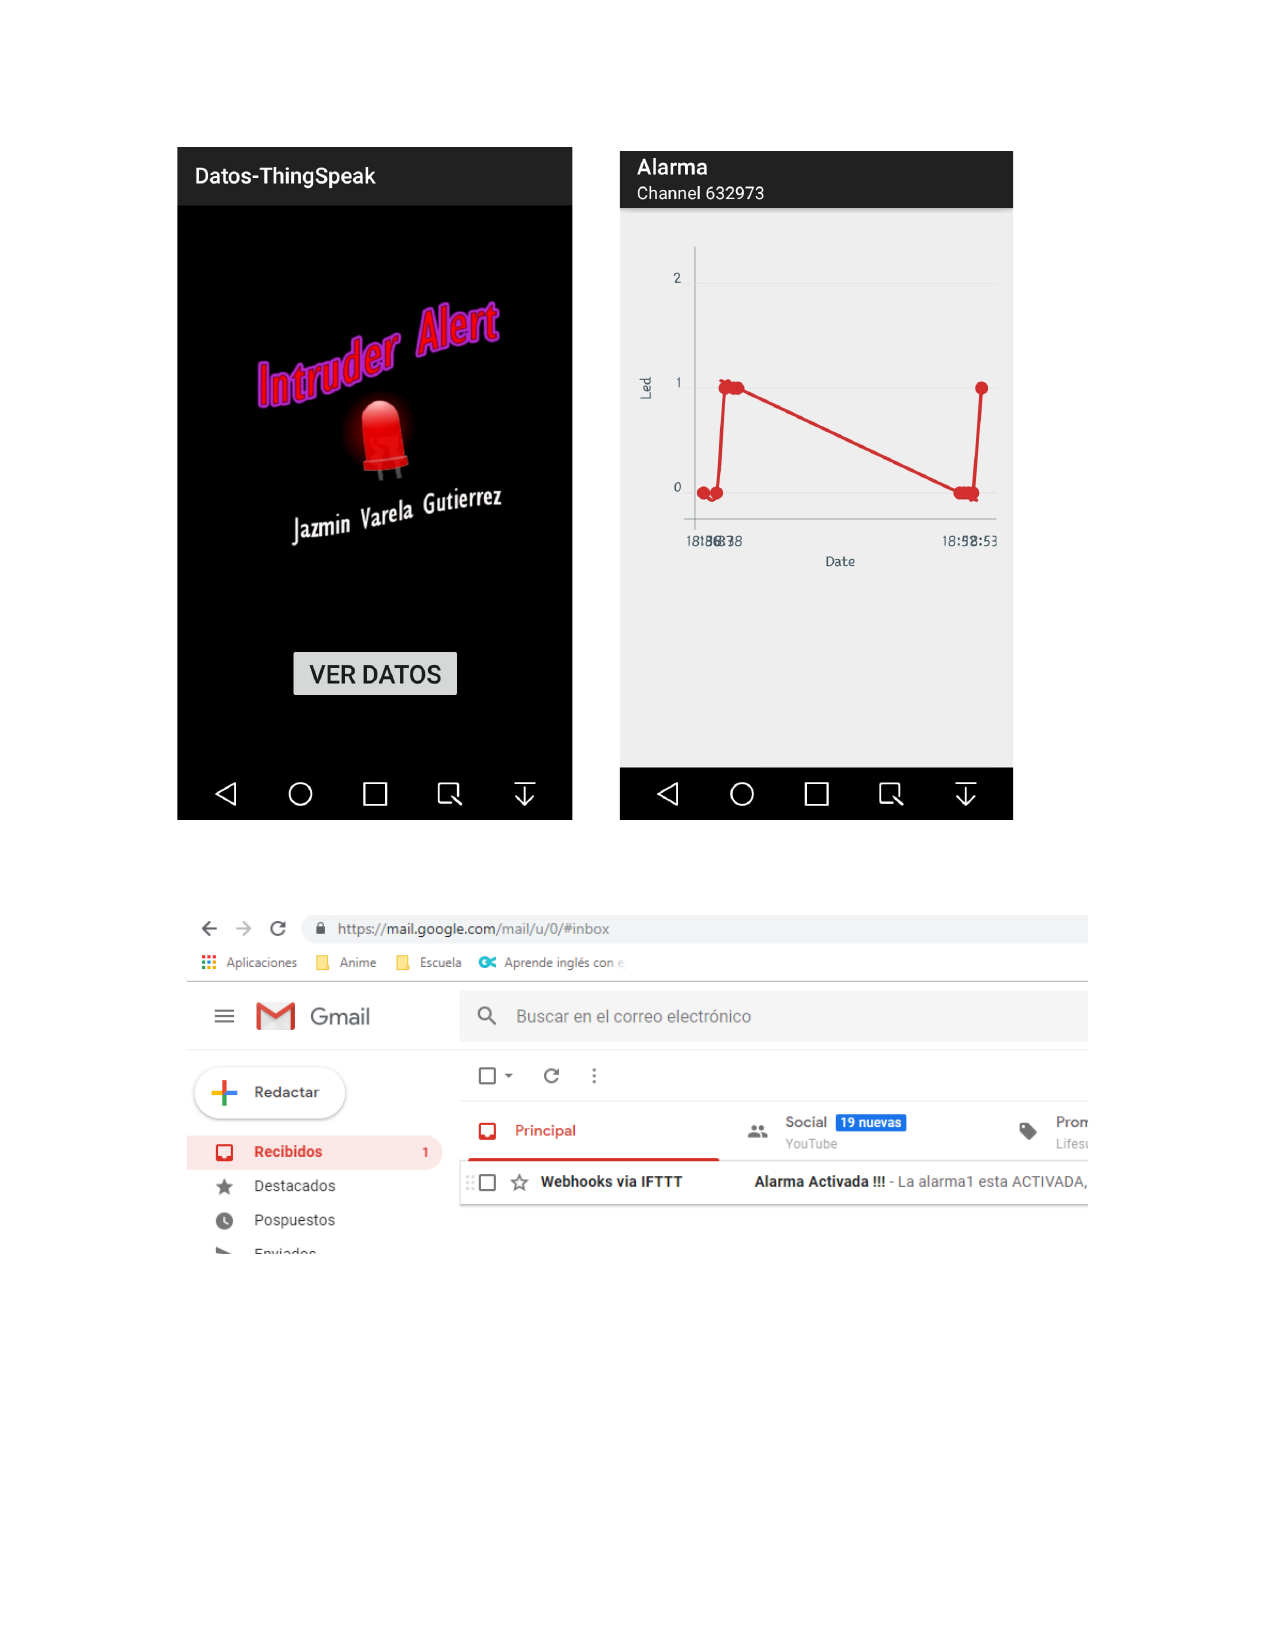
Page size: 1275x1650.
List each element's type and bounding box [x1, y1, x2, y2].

picture [619, 151, 1014, 820]
picture [177, 147, 573, 820]
picture [186, 915, 1089, 1254]
